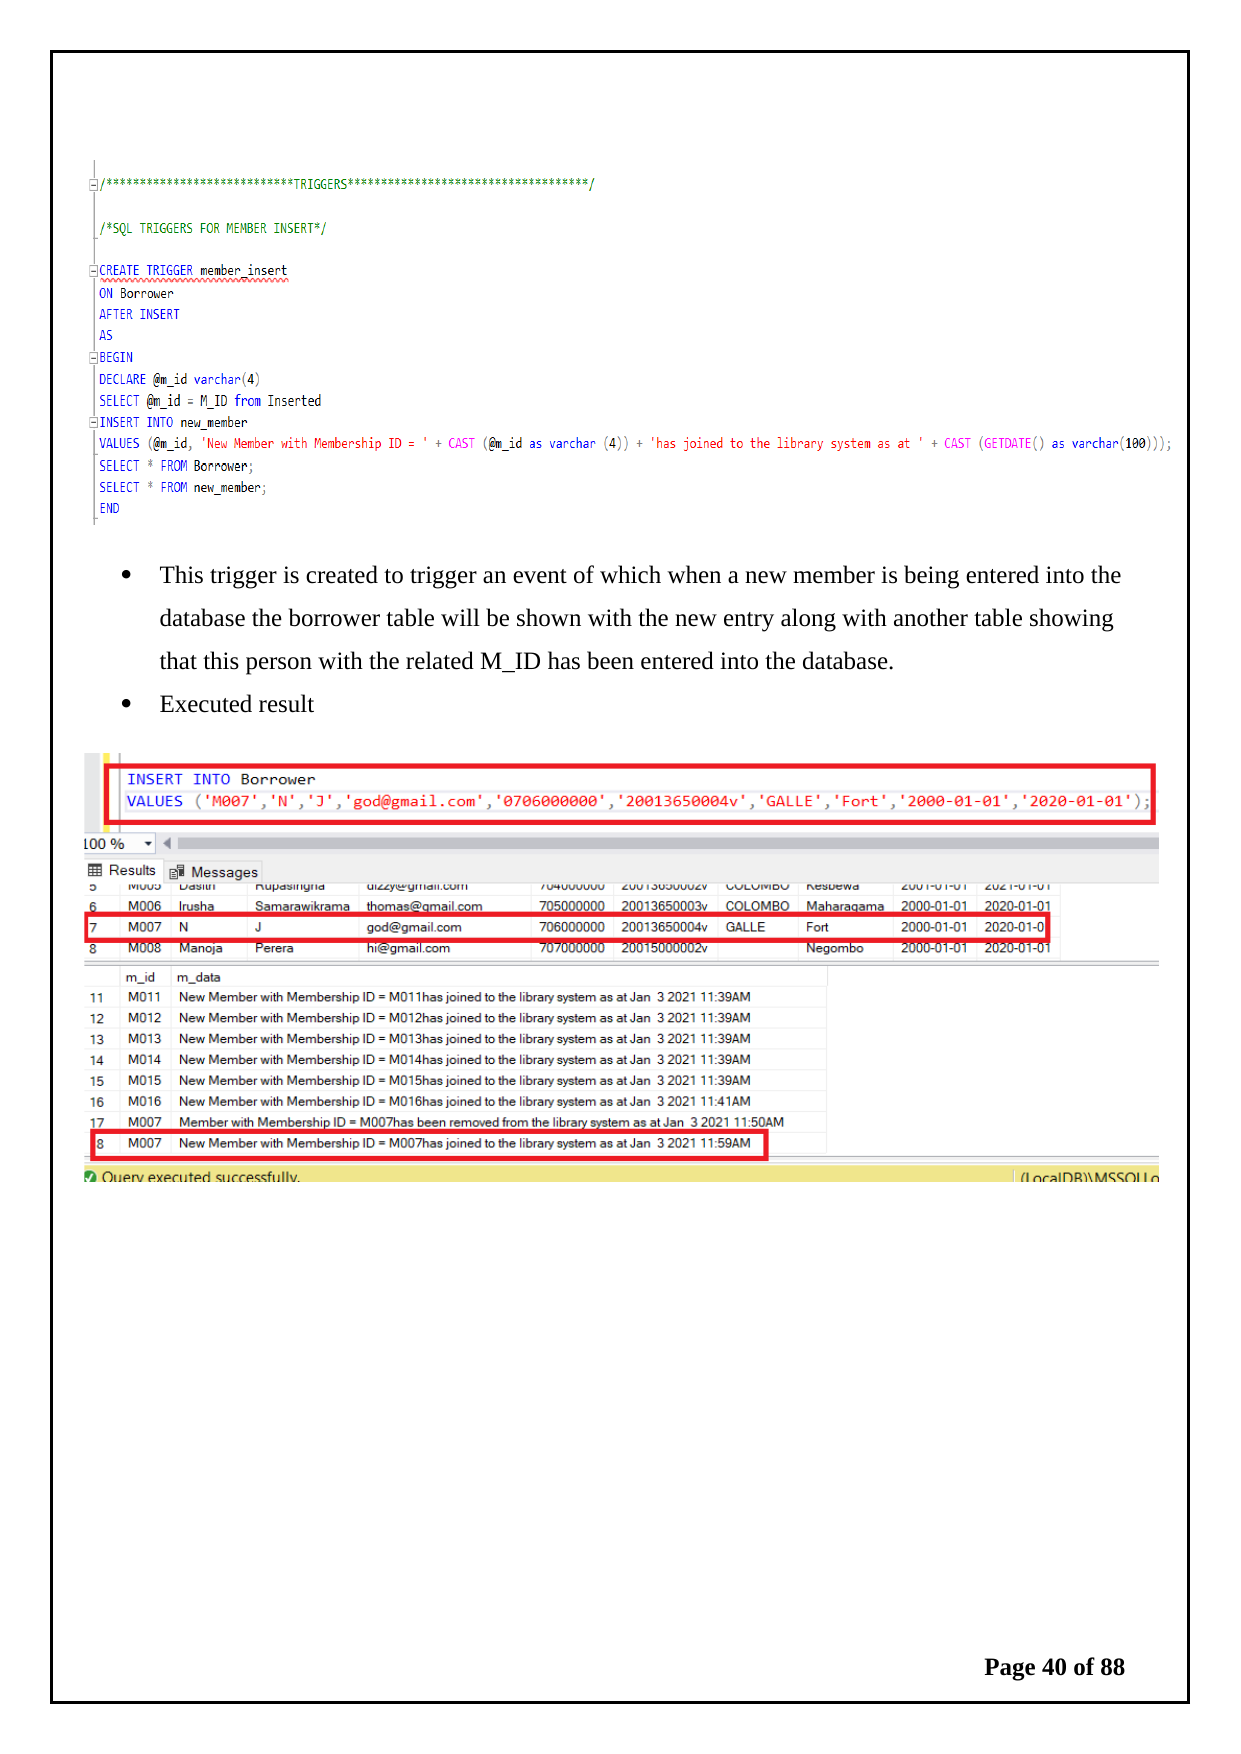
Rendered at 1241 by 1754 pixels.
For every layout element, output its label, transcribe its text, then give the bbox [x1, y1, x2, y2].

list Executed result [122, 689, 1125, 718]
picture [84, 753, 1159, 1182]
picture [84, 160, 1183, 525]
list This trigger is created to trigger an event of which when a new member is being entered into the database the borrower table will be shown with the new entry along with another table showing that this person with the related M_ID has been entered into the database. [122, 560, 1125, 675]
